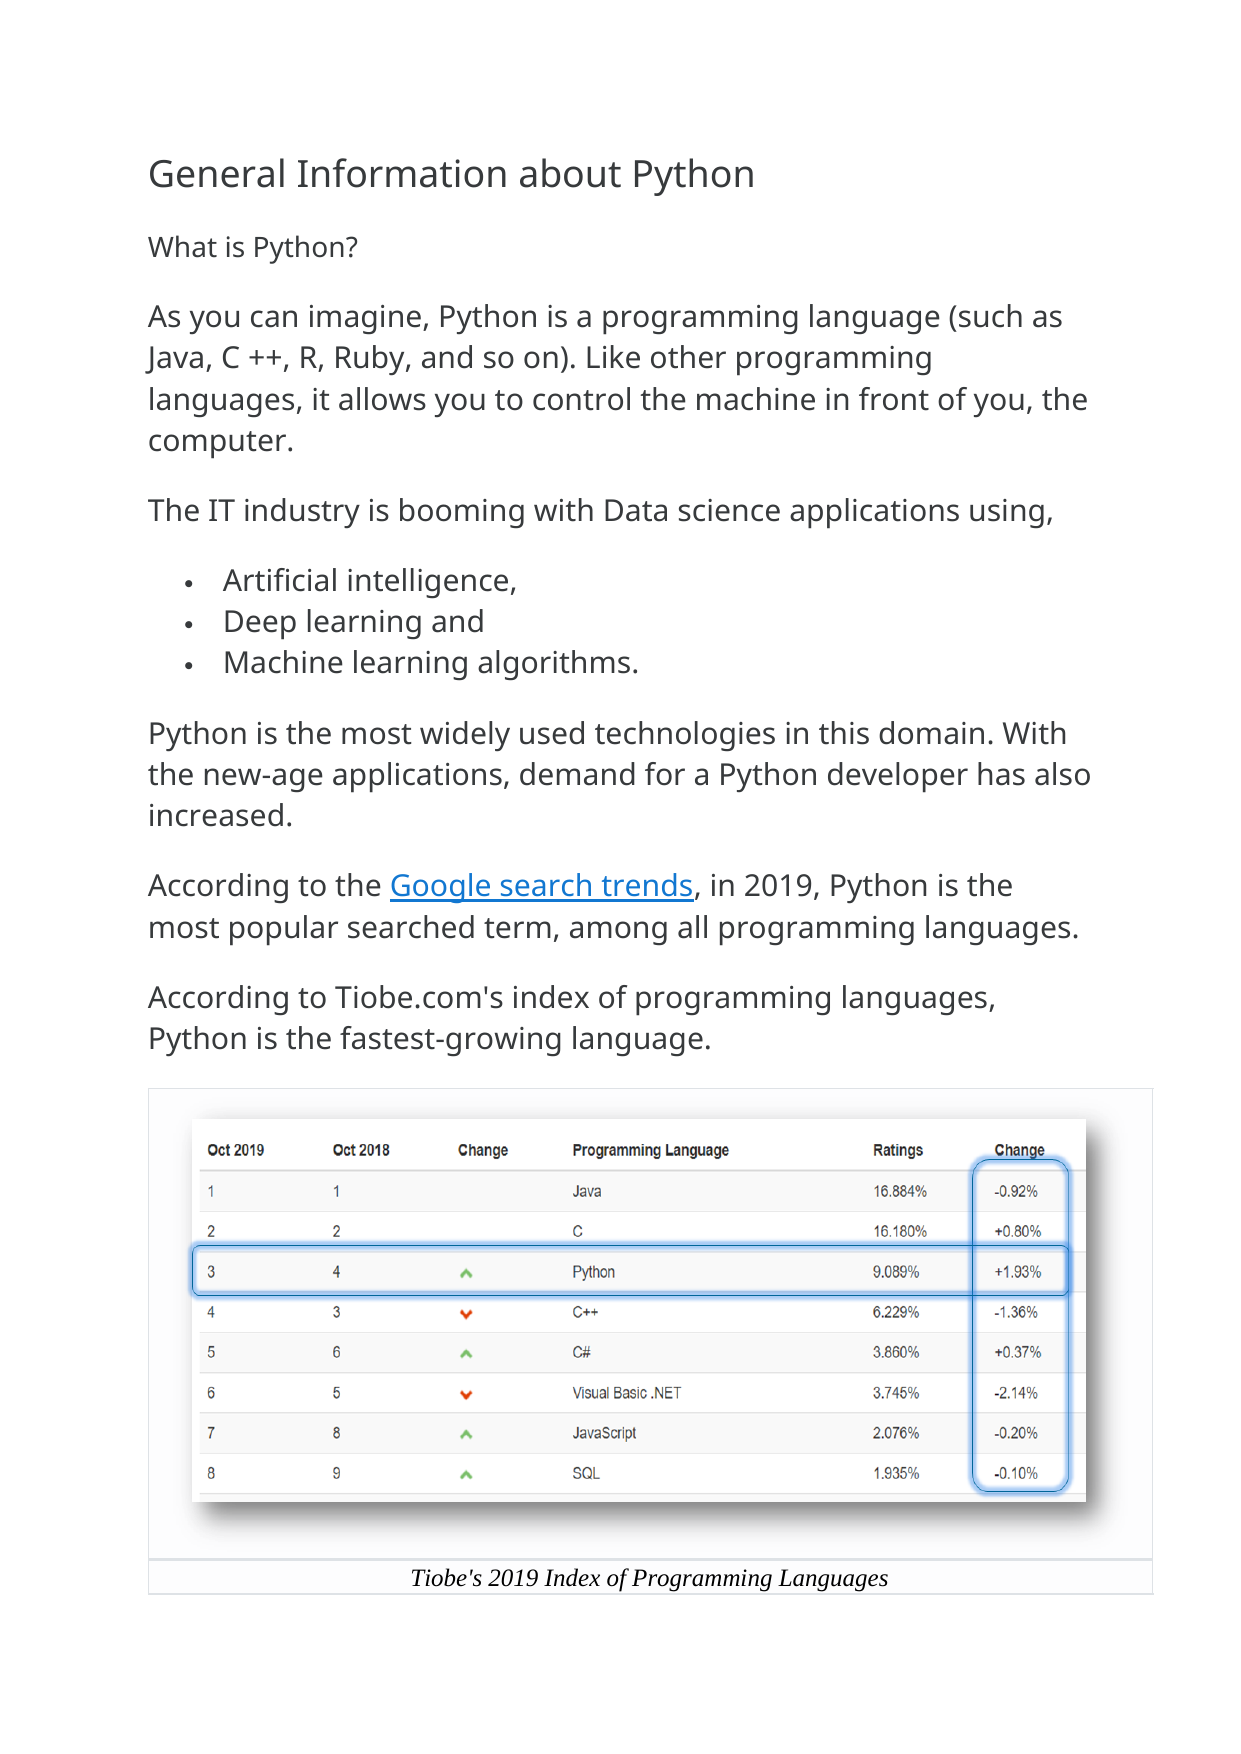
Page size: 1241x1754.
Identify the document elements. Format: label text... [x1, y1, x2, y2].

list Artificial intelligence, [185, 559, 1093, 601]
text The IT industry is booming with Data science applications using, [148, 489, 1093, 530]
picture [167, 1090, 1134, 1557]
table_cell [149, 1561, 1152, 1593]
text As you can imagine, Python is a programming language (such as Java, C ++, R, Ruby, and so on). Like other programming languages, it allows you to control the machine in front of you, the computer. [148, 295, 1093, 460]
text According to Tiobe.com's index of programming languages, Python is the fastest-growing language. [148, 976, 1093, 1058]
text Python is the most widely used technologies in this domain. With the new-age applications, demand for a Python developer has also increased. [148, 712, 1093, 835]
text What is Python? [148, 228, 1093, 266]
list Machine learning algorithms. [185, 642, 1093, 683]
text General Information about Python [148, 148, 1093, 199]
text According to the Google search trends, in 2019, Python is the most popular searched term, among all programming languages. [148, 864, 1093, 947]
list Deep learning and [185, 601, 1093, 642]
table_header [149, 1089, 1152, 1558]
